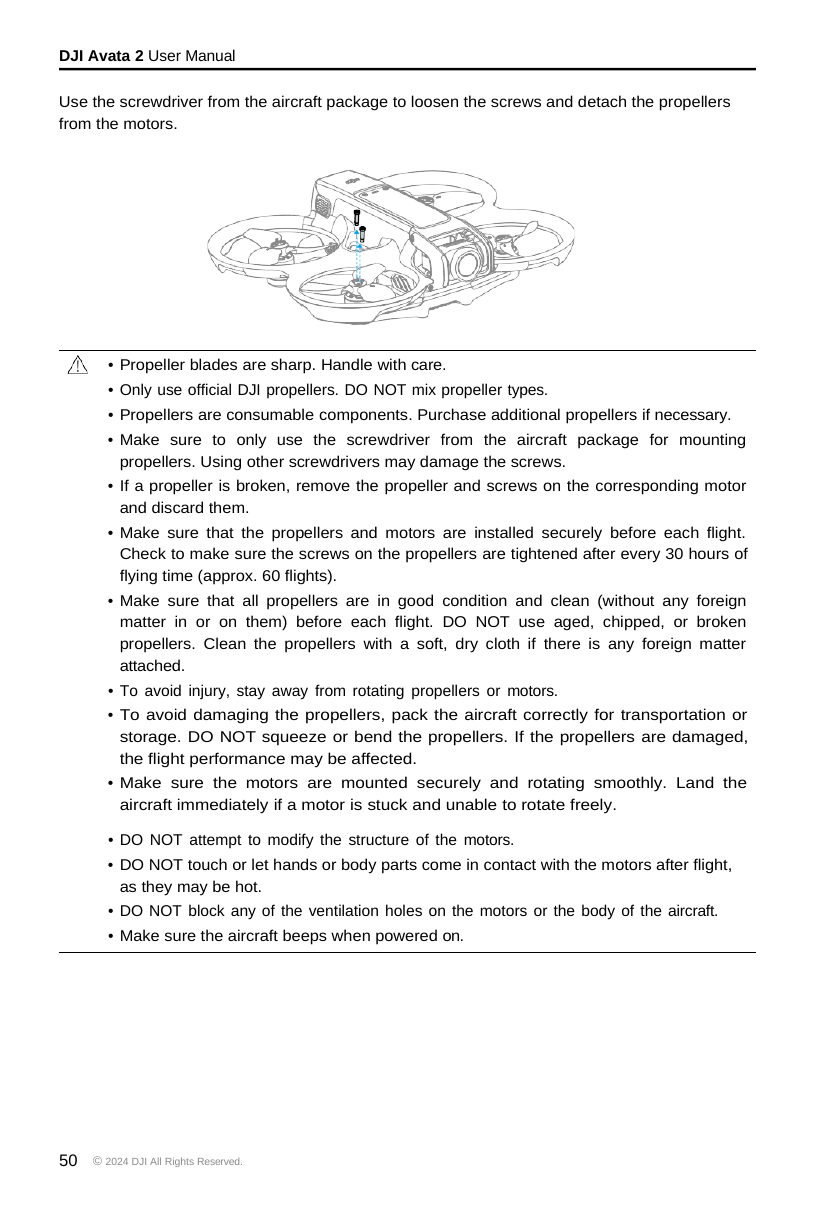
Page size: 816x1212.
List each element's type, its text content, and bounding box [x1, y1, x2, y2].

list Propeller blades are sharp. Handle with care. [108, 356, 774, 374]
list If a propeller is broken, remove the propeller and screws on the corresponding motor and discard them. [108, 477, 748, 517]
text Use the screwdriver from the aircraft package to loosen the screws and detach the propellers from the motors. [59, 93, 757, 133]
list Make sure the motors are mounted securely and rotating smoothly. Land the aircraft immediately if a motor is stuck and unable to rotate freely. [108, 774, 748, 814]
picture [67, 355, 88, 374]
list To avoid injury, stay away from rotating propellers or motors. [108, 681, 774, 699]
list Make sure that the propellers and motors are installed securely before each flight. Check to make sure the screws on the propellers are tightened after every 30 hours of flying time (approx. 60 flights). [108, 523, 748, 585]
list DO NOT attempt to modify the structure of the motors. [108, 831, 774, 849]
list Make sure to only use the screwdriver from the aircraft package for mounting propellers. Using other screwdrivers may damage the screws. [108, 431, 748, 470]
list Make sure that all propellers are in good condition and clean (without any foreign matter in or on them) before each flight. DO NOT use aged, chipped, or broken propellers. Clean the propellers with a soft, dry cloth if there is any foreign matter attached. [108, 591, 748, 675]
picture [207, 170, 575, 325]
list DO NOT block any of the ventilation holes on the motors or the body of the aircraft. [108, 902, 774, 920]
text 50 © 2024 DJI All Rights Reserved. [59, 1150, 774, 1170]
list Only use official DJI propellers. DO NOT mix propeller types. [108, 381, 774, 399]
list Make sure the aircraft beeps when powered on. [108, 927, 774, 945]
list DO NOT touch or let hands or body parts come in contact with the motors after flight, as they may be hot. [108, 856, 748, 895]
list Propellers are consumable components. Purchase additional propellers if necessary. [108, 406, 774, 424]
list To avoid damaging the propellers, pack the aircraft correctly for transportation or storage. DO NOT squeeze or bend the propellers. If the propellers are damaged, the flight performance may be affected. [108, 706, 748, 768]
text DJI Avata 2 User Manual [59, 46, 774, 64]
